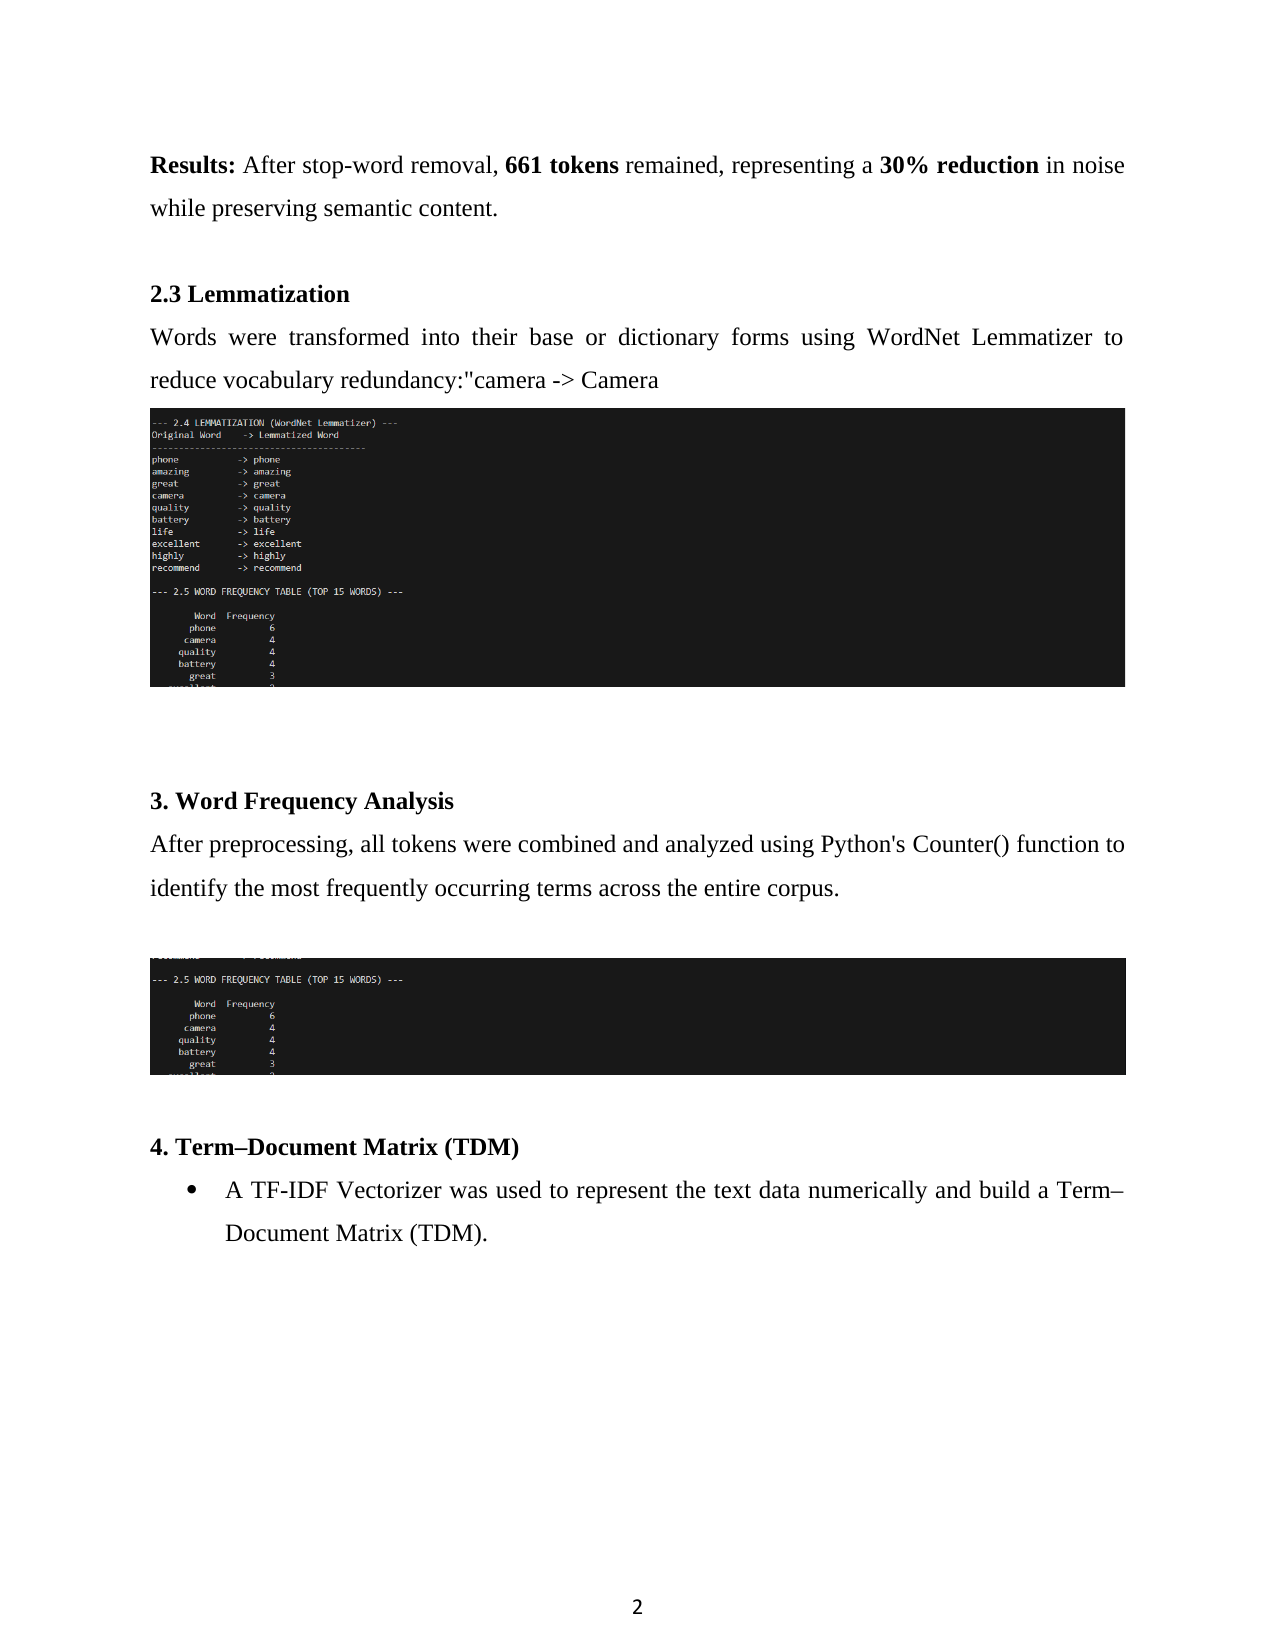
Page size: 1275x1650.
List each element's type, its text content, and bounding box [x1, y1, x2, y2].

text 4. Term–Document Matrix (TDM) [150, 1132, 1125, 1161]
text After preprocessing, all tokens were combined and analyzed using Python's Counter() function to identify the most frequently occurring terms across the entire corpus. [150, 829, 1125, 901]
picture [150, 408, 1125, 687]
picture [150, 958, 1126, 1075]
text 2.3 Lemmatization [150, 279, 1125, 308]
text Results: After stop-word removal, 661 tokens remained, representing a 30% reduction in noise while preserving semantic content. [150, 150, 1125, 222]
text Words were transformed into their base or dictionary forms using WordNet Lemmatizer to reduce vocabulary redundancy:"camera -> Camera [150, 322, 1125, 394]
list A TF-IDF Vectorizer was used to represent the text data numerically and build a Term–Document Matrix (TDM). [187, 1175, 1125, 1247]
text 3. Word Frequency Analysis [150, 786, 1125, 815]
